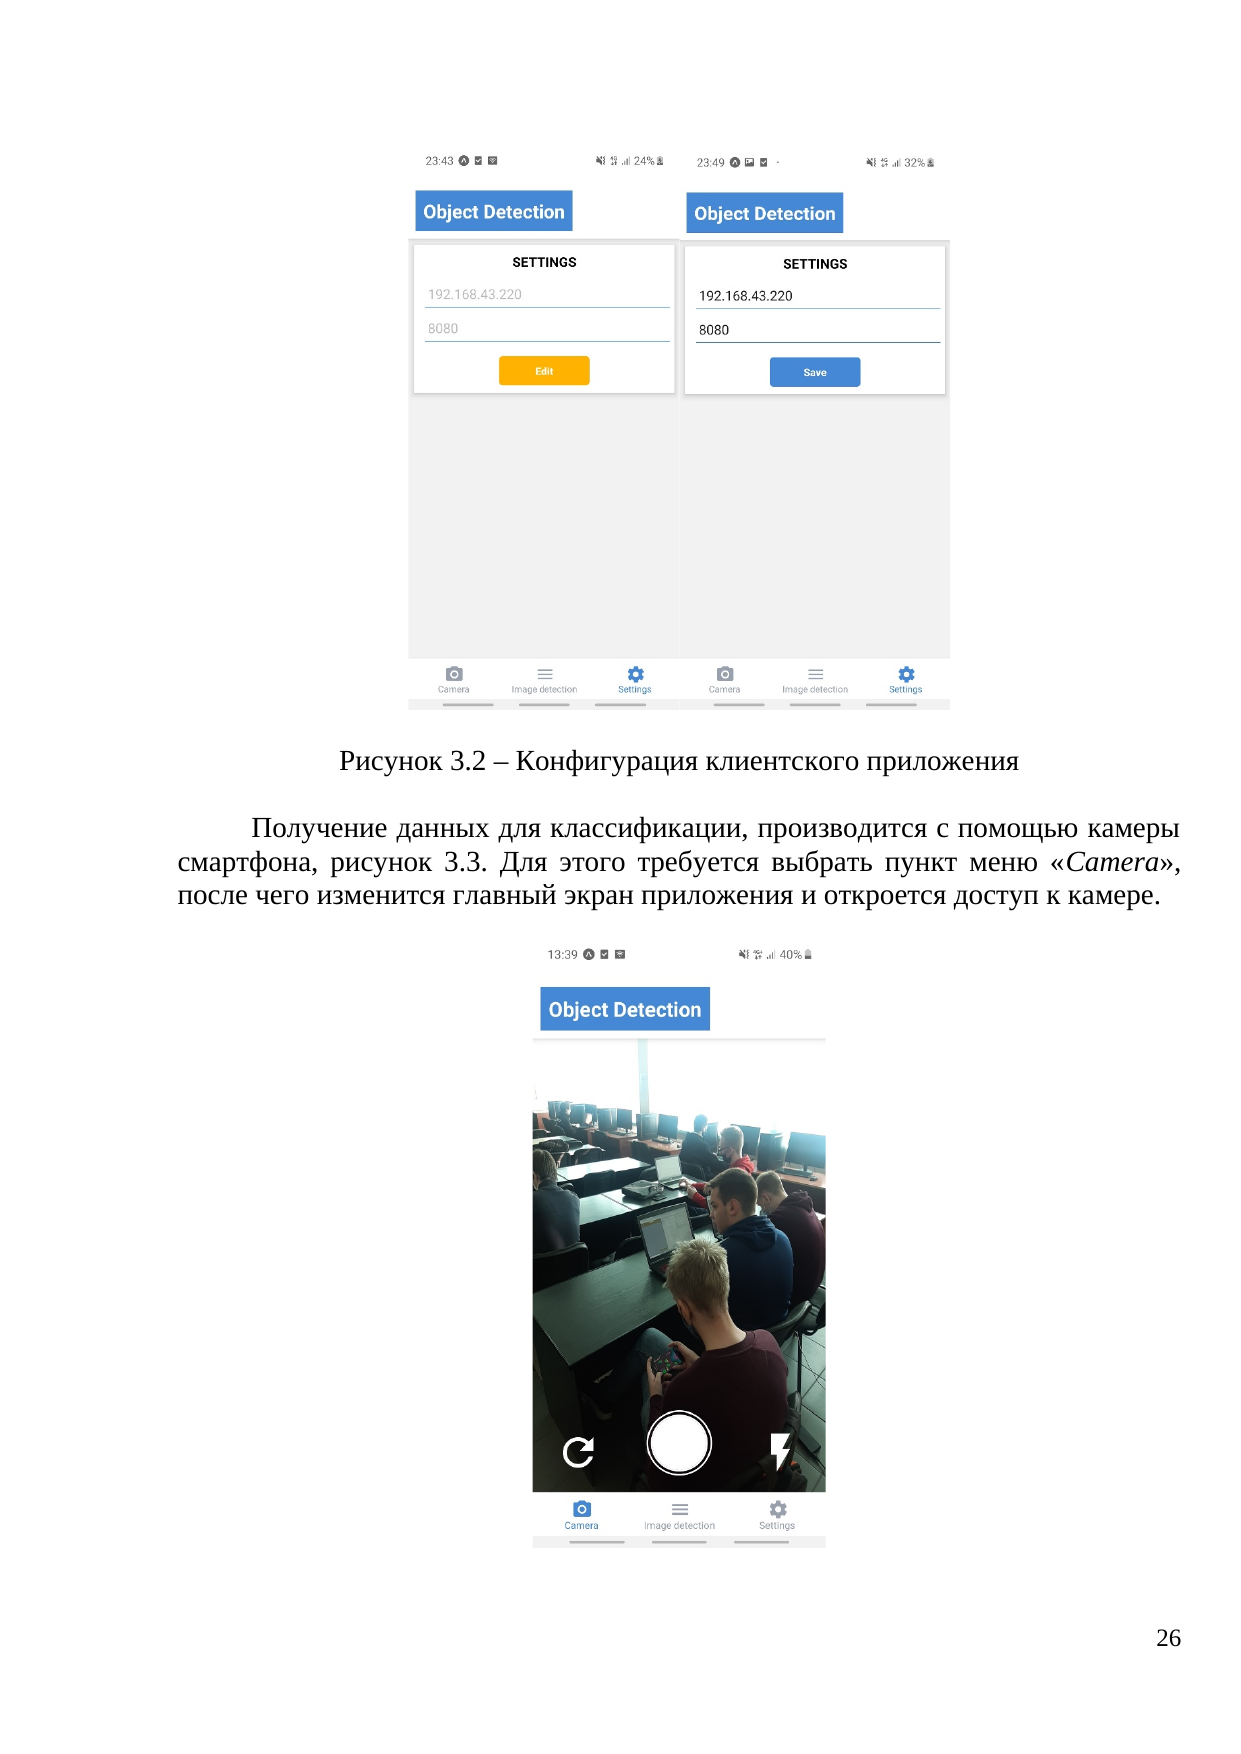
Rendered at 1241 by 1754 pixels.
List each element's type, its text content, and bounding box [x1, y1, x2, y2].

text Получение данных для классификации, производится с помощью камеры смартфона, рисунок 3.3. Для этого требуется выбрать пункт меню «Camera», после чего изменится главный экран приложения и откроется доступ к камере. [177, 810, 1181, 911]
picture [532, 944, 826, 1548]
text Рисунок 3.2 – Конфигурация клиентского приложения [177, 743, 1181, 777]
picture [408, 151, 951, 710]
